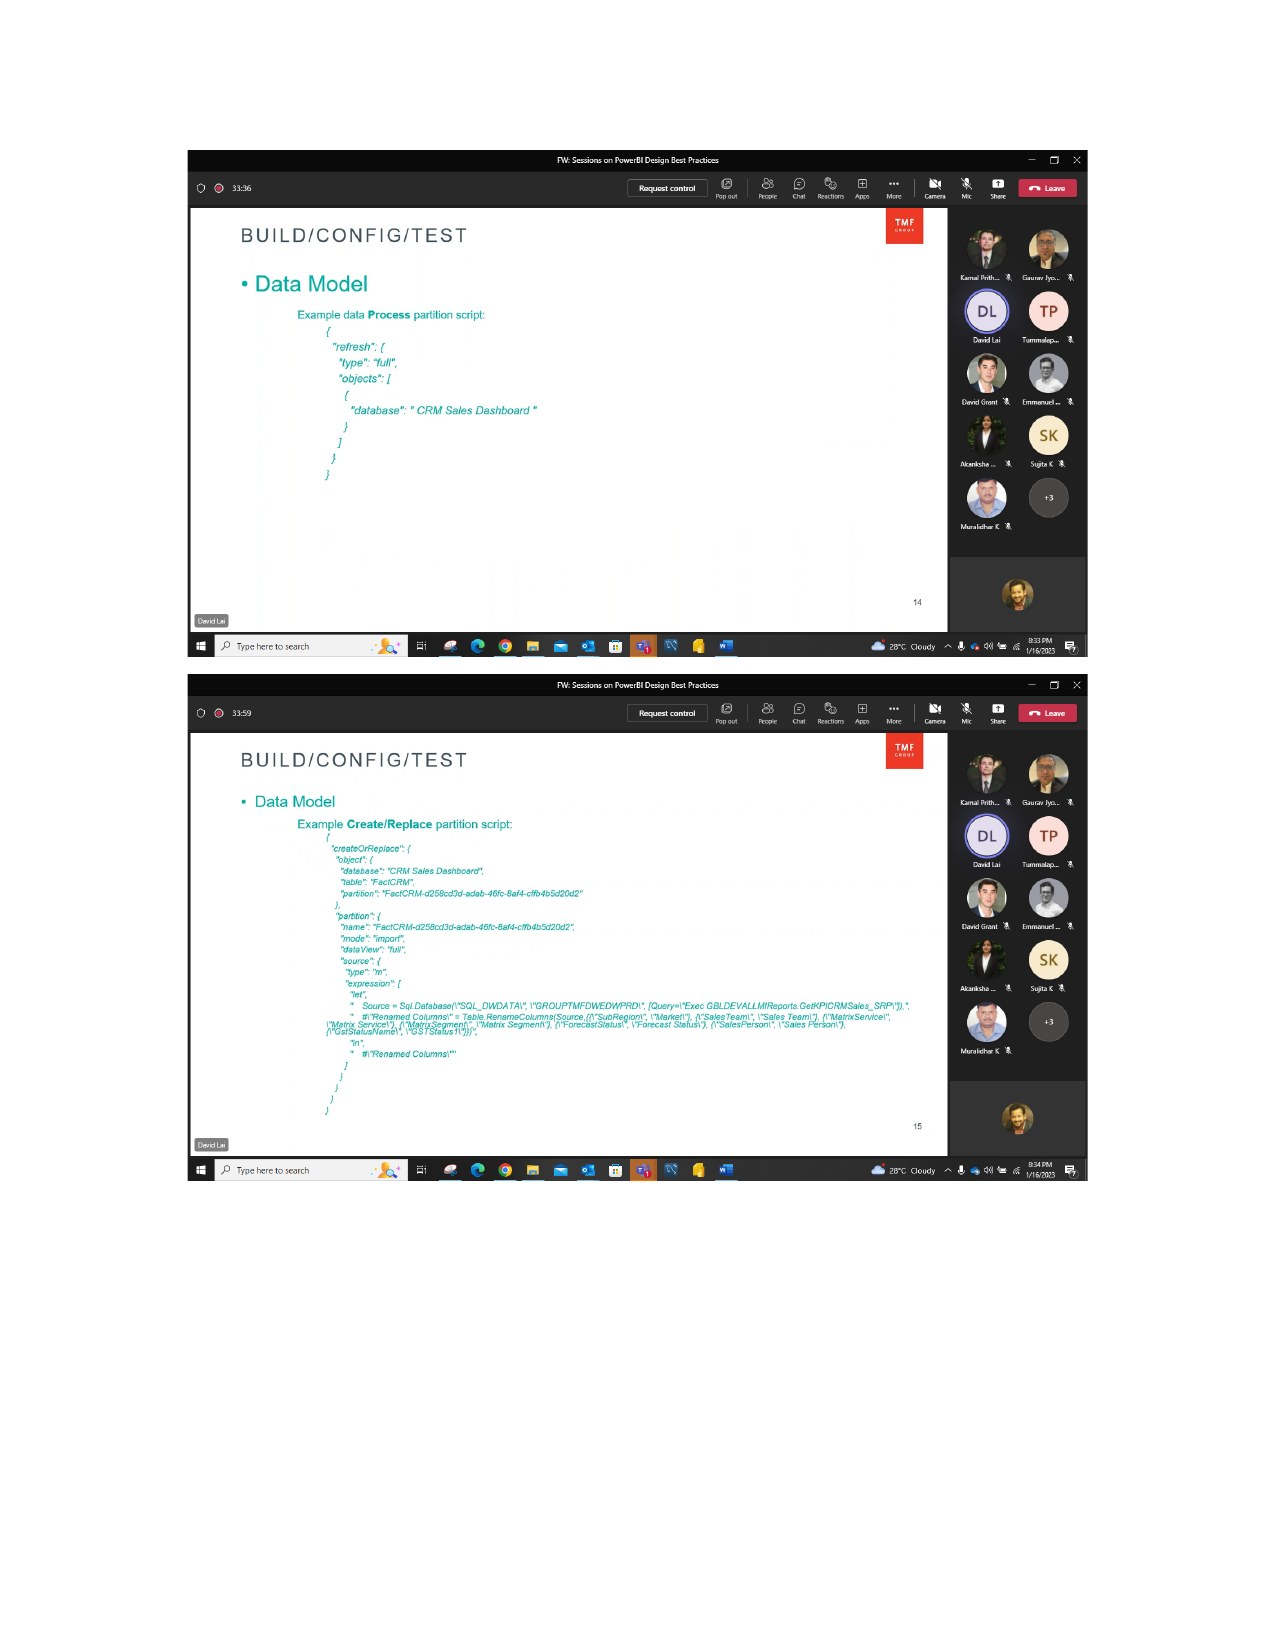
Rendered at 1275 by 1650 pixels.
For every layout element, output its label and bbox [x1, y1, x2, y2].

picture [187, 150, 1088, 657]
picture [187, 674, 1088, 1181]
